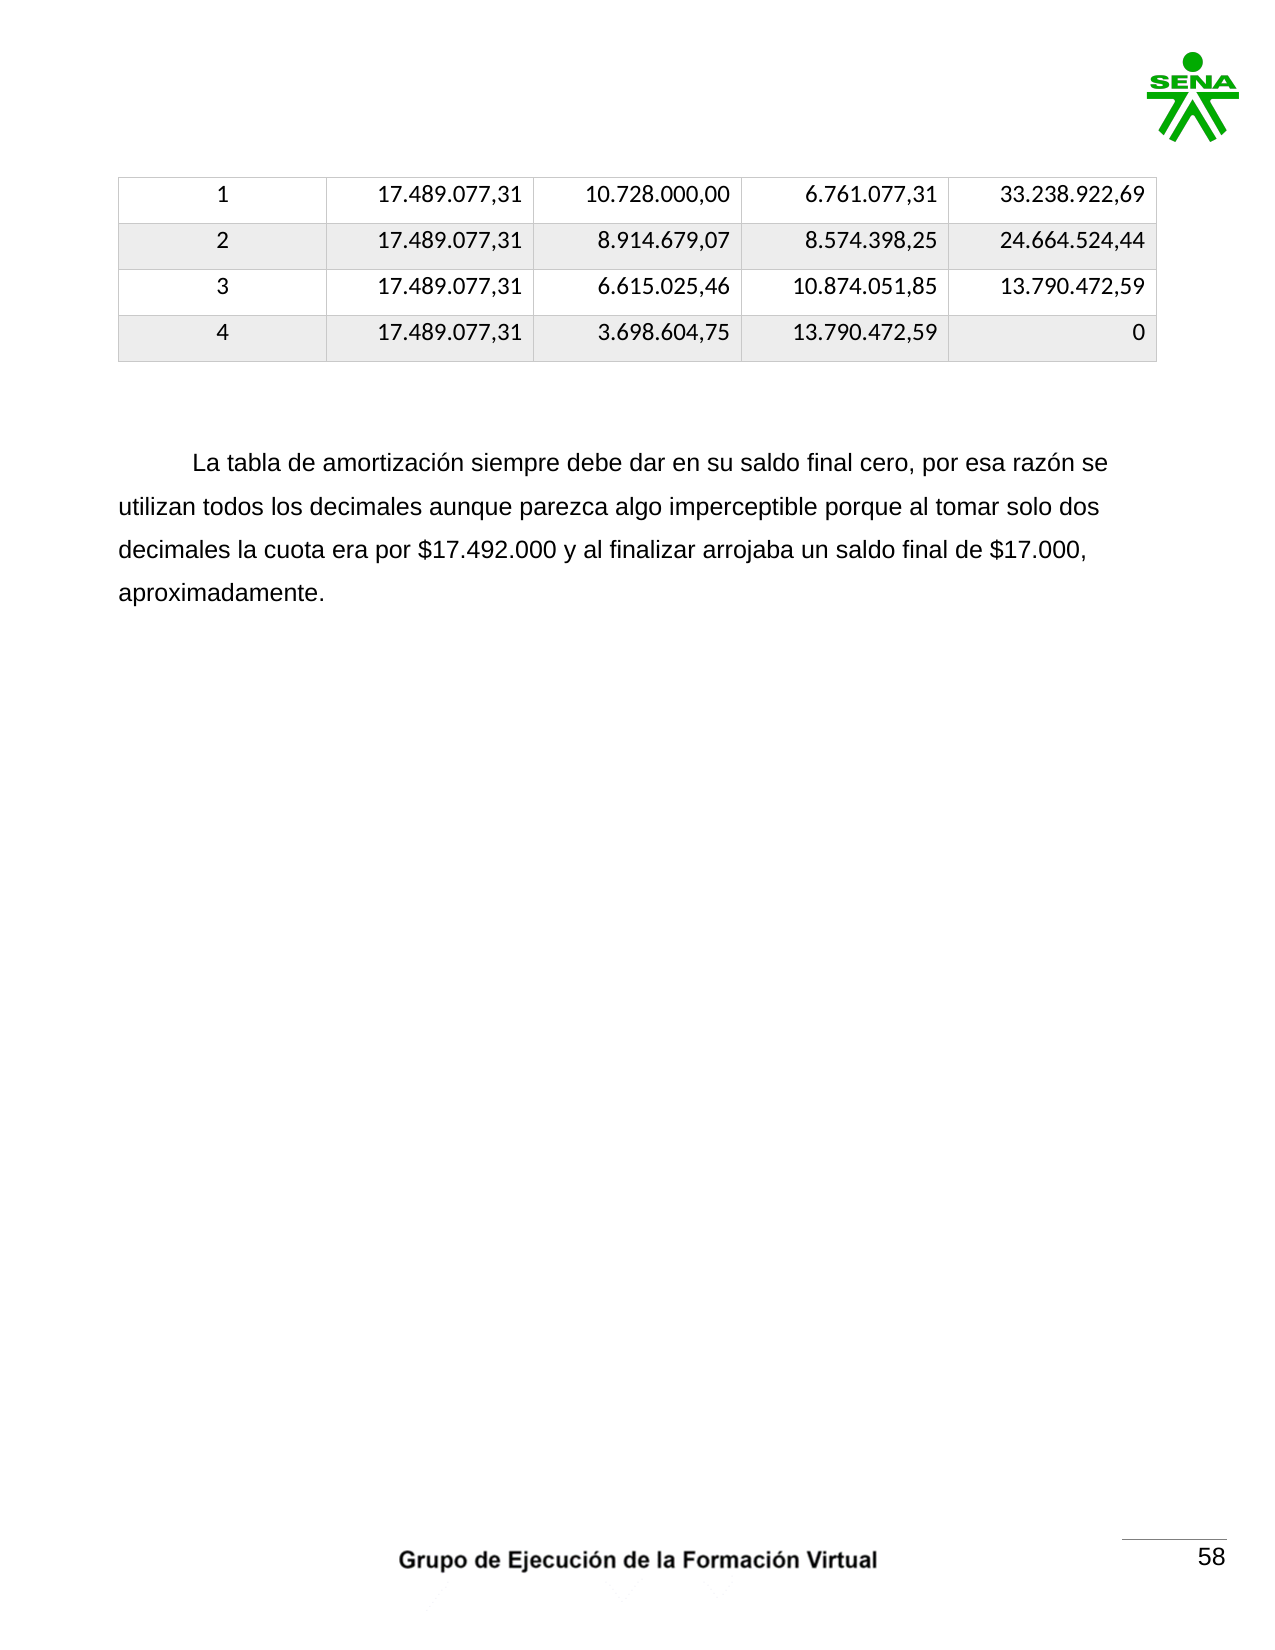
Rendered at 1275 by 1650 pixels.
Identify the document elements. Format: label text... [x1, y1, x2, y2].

table_cell 3 [119, 270, 326, 315]
table_cell 8.914.679,07 [534, 224, 741, 269]
table_cell 33.238.922,69 [949, 178, 1156, 223]
table_cell 4 [119, 316, 326, 361]
table_cell 17.489.077,31 [327, 178, 533, 223]
table_cell 17.489.077,31 [327, 224, 533, 269]
text La tabla de amortización siempre debe dar en su saldo final cero, por esa razón se utilizan todos los decimales aunque parezca algo imperceptible porque al tomar solo dos decimales la cuota era por $17.492.000 y al finalizar arrojaba un saldo final de $17.000, aproximadamente. [118, 448, 1157, 606]
table_cell 17.489.077,31 [327, 270, 533, 315]
table_cell 3.698.604,75 [534, 316, 741, 361]
table_cell 13.790.472,59 [949, 270, 1156, 315]
table_cell 8.574.398,25 [742, 224, 948, 269]
table_cell 0 [949, 316, 1156, 361]
table_cell 6.761.077,31 [742, 178, 948, 223]
table_cell 13.790.472,59 [742, 316, 948, 361]
table_cell 10.728.000,00 [534, 178, 741, 223]
picture [0, 1500, 1275, 1611]
table_cell 17.489.077,31 [327, 316, 533, 361]
table_cell 10.874.051,85 [742, 270, 948, 315]
table_cell 1 [119, 178, 326, 223]
table_cell 6.615.025,46 [534, 270, 741, 315]
table_cell 2 [119, 224, 326, 269]
picture [1146, 52, 1239, 142]
table_cell 24.664.524,44 [949, 224, 1156, 269]
